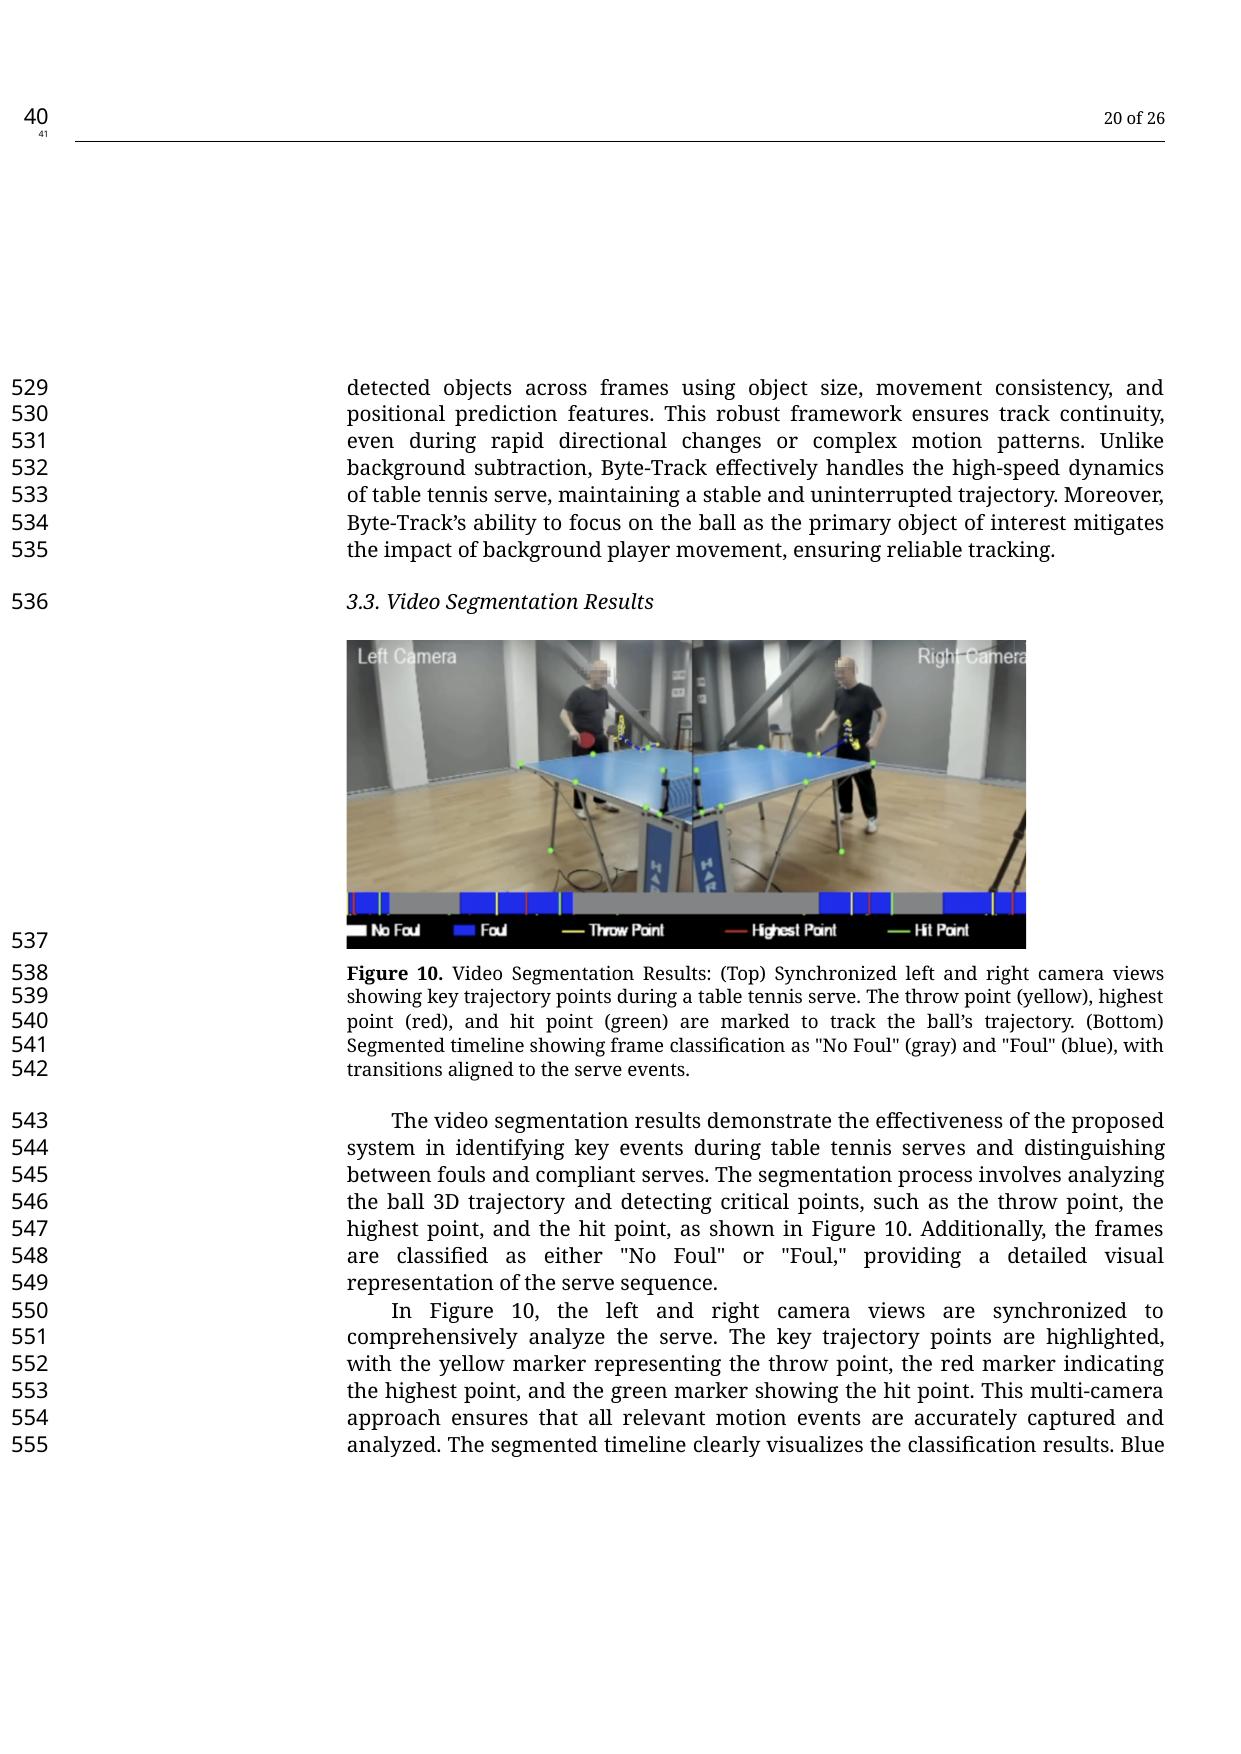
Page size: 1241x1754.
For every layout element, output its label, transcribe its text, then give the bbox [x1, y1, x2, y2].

text Figure 10. Video Segmentation Results: (Top) Synchronized left and right camera views showing key trajectory points during a table tennis serve. The throw point (yellow), highest point (red), and hit point (green) are marked to track the ball’s trajectory. (Bottom) Segmented timeline showing frame classification as "No Foul" (gray) and "Foul" (blue), with transitions aligned to the serve events. [347, 961, 1165, 1082]
text The video segmentation results demonstrate the effectiveness of the proposed system in identifying key events during table tennis serves and distinguishing between fouls and compliant serves. The segmentation process involves analyzing the ball 3D trajectory and detecting critical points, such as the throw point, the highest point, and the hit point, as shown in Figure 10. Additionally, the frames are classified as either "No Foul" or "Foul," providing a detailed visual representation of the serve sequence. [347, 1107, 1165, 1297]
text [347, 374, 1165, 563]
picture [346, 640, 1027, 949]
subtitle 3.3. Video Segmentation Results [347, 588, 1165, 615]
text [347, 1297, 1165, 1459]
